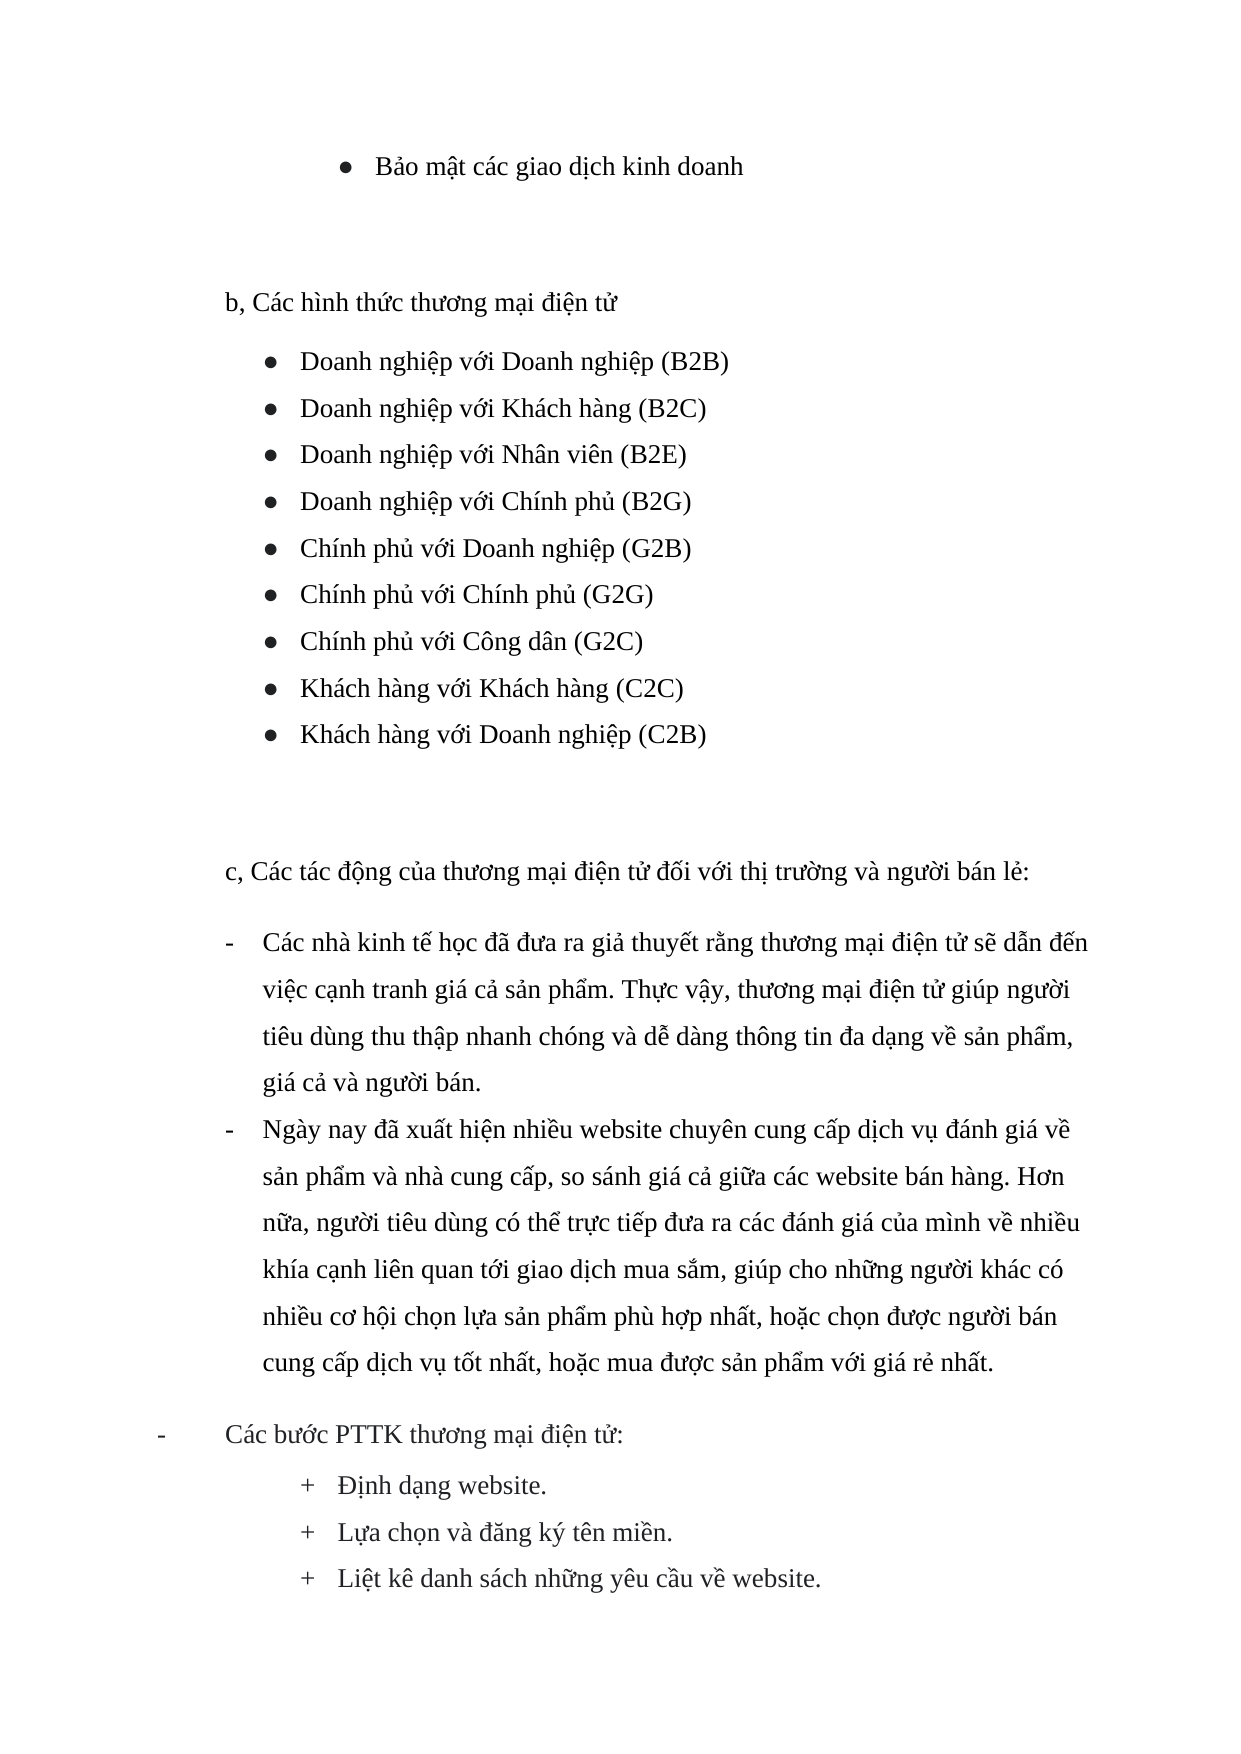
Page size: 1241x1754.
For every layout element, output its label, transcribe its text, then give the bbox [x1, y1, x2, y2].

text ● Doanh nghiệp với Doanh nghiệp (B2B) [262, 345, 1094, 376]
text - Các bước PTTK thương mại điện tử: [150, 1418, 1094, 1449]
text ● Chính phủ với Chính phủ (G2G) [262, 579, 1094, 610]
text ● Doanh nghiệp với Chính phủ (B2G) [262, 485, 1094, 516]
text + Định dạng website. [300, 1469, 1094, 1500]
text c, Các tác động của thương mại điện tử đối với thị trường và người bán lẻ: [225, 855, 1094, 886]
text + Lựa chọn và đăng ký tên miền. [300, 1516, 1094, 1547]
text ● Chính phủ với Doanh nghiệp (G2B) [262, 532, 1094, 563]
text + Liệt kê danh sách những yêu cầu về website. [300, 1562, 1094, 1593]
text ● Doanh nghiệp với Khách hàng (B2C) [262, 392, 1094, 423]
text ● Khách hàng với Khách hàng (C2C) [262, 672, 1094, 703]
text ● Doanh nghiệp với Nhân viên (B2E) [262, 439, 1094, 470]
text - Ngày nay đã xuất hiện nhiều website chuyên cung cấp dịch vụ đánh giá về sản phẩm và nhà cung cấp, so sánh giá cả giữa các website bán hàng. Hơn nữa, người tiêu dùng có thể trực tiếp đưa ra các đánh giá của mình về nhiều khía cạnh liên quan tới giao dịch mua sắm, giúp cho những người khác có nhiều cơ hội chọn lựa sản phẩm phù hợp nhất, hoặc chọn được người bán cung cấp dịch vụ tốt nhất, hoặc mua được sản phẩm với giá rẻ nhất. [225, 1113, 1094, 1378]
text b, Các hình thức thương mại điện tử [225, 286, 1094, 317]
text ● Khách hàng với Doanh nghiệp (C2B) [262, 719, 1094, 750]
text - Các nhà kinh tế học đã đưa ra giả thuyết rằng thương mại điện tử sẽ dẫn đến việc cạnh tranh giá cả sản phẩm. Thực vậy, thương mại điện tử giúp người tiêu dùng thu thập nhanh chóng và dễ dàng thông tin đa dạng về sản phẩm, giá cả và người bán. [225, 926, 1094, 1098]
text ● Chính phủ với Công dân (G2C) [262, 625, 1094, 656]
text ● Bảo mật các giao dịch kinh doanh [337, 150, 1094, 181]
